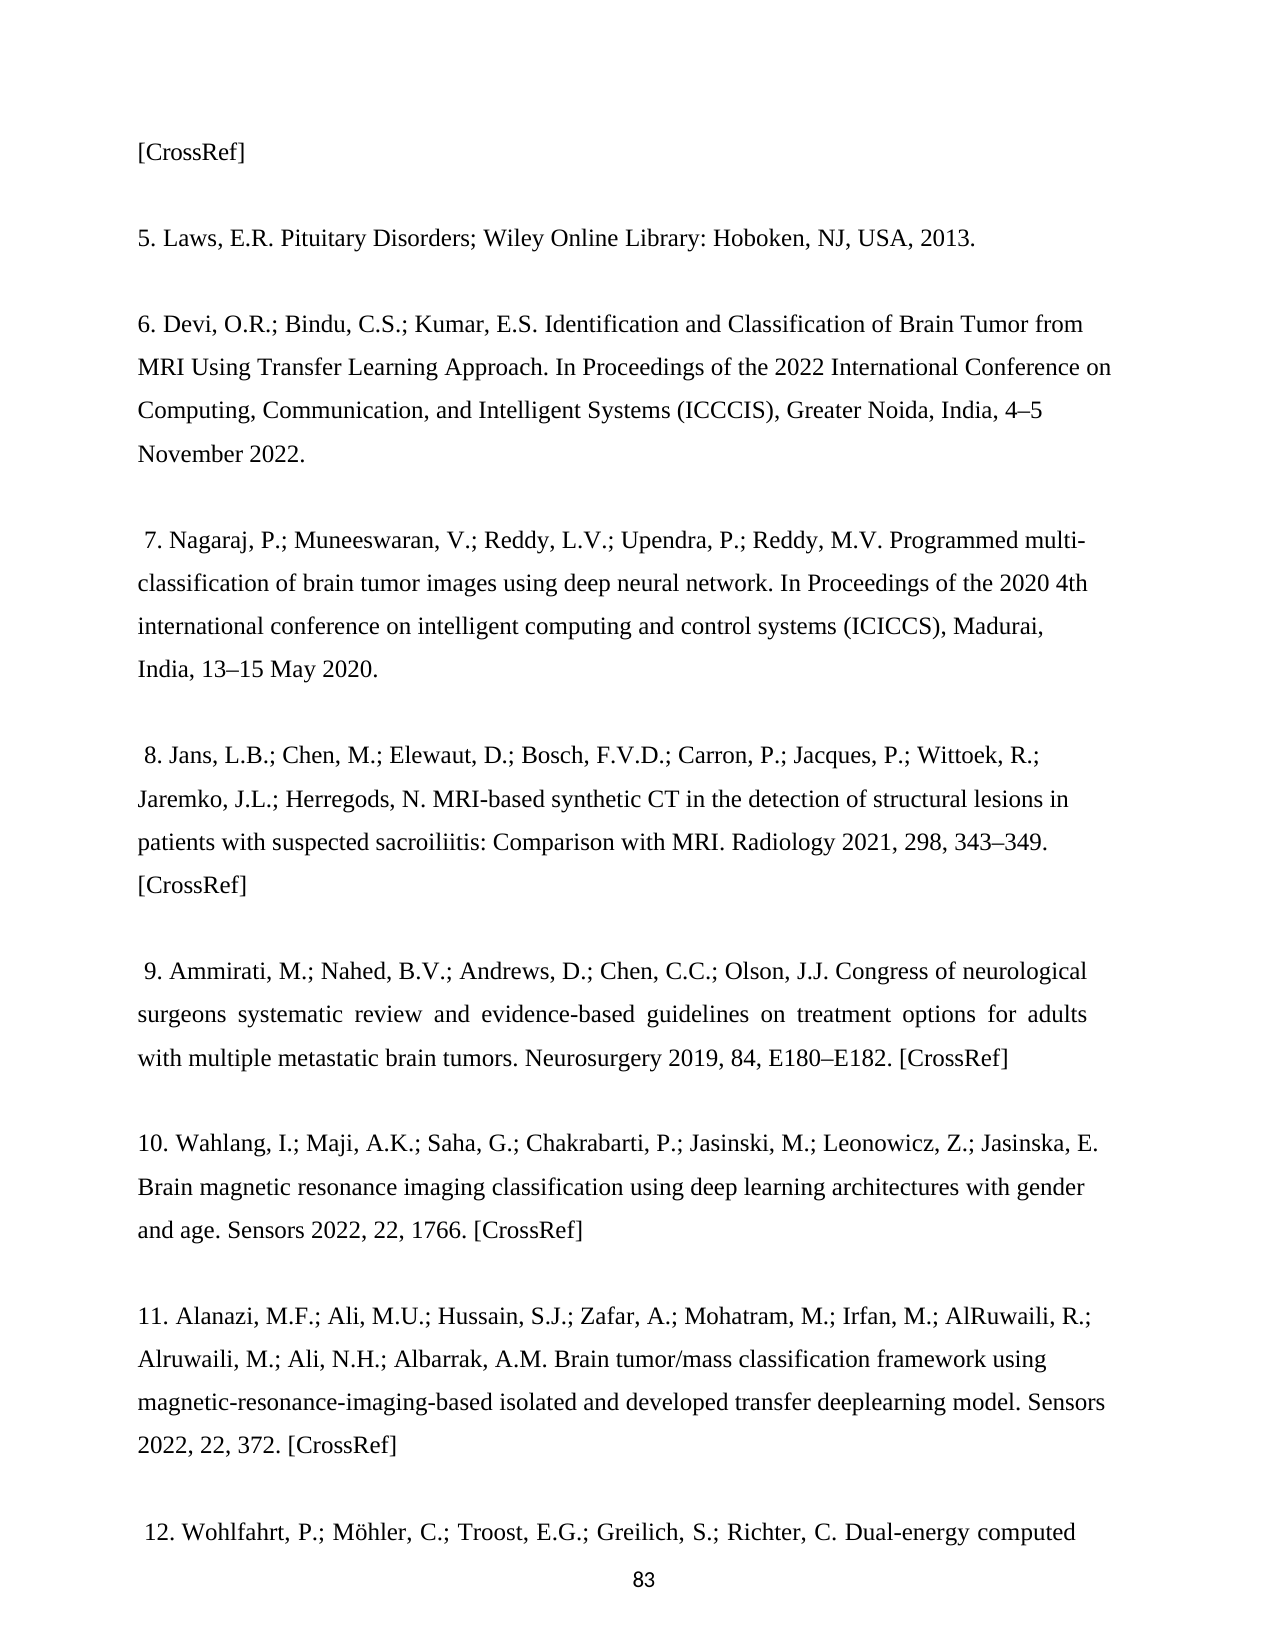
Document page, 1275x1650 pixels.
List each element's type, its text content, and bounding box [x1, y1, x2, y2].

list Laws, E.R. Pituitary Disorders; Wiley Online Library: Hoboken, NJ, USA, 2013. [137, 223, 1164, 251]
text [CrossRef] [137, 137, 1164, 165]
list Alanazi, M.F.; Ali, M.U.; Hussain, S.J.; Zafar, A.; Mohatram, M.; Irfan, M.; AlRuwaili, R.; Alruwaili, M.; Ali, N.H.; Albarrak, A.M. Brain tumor/mass classification framework using magnetic-resonance-imaging-based isolated and developed transfer deeplearning model. Sensors 2022, 22, 372. [CrossRef] [137, 1301, 1105, 1459]
list Ammirati, M.; Nahed, B.V.; Andrews, D.; Chen, C.C.; Olson, J.J. Congress of neurological surgeons systematic review and evidence-based guidelines on treatment options for adults with multiple metastatic brain tumors. Neurosurgery 2019, 84, E180–E182. [CrossRef] [137, 956, 1088, 1071]
list Devi, O.R.; Bindu, C.S.; Kumar, E.S. Identification and Classification of Brain Tumor from MRI Using Transfer Learning Approach. In Proceedings of the 2022 International Conference on Computing, Communication, and Intelligent Systems (ICCCIS), Greater Noida, India, 4–5 November 2022. [137, 309, 1136, 467]
list Jans, L.B.; Chen, M.; Elewaut, D.; Bosch, F.V.D.; Carron, P.; Jacques, P.; Wittoek, R.; Jaremko, J.L.; Herregods, N. MRI-based synthetic CT in the detection of structural lesions in patients with suspected sacroiliitis: Comparison with MRI. Radiology 2021, 298, 343–349. [CrossRef] [137, 740, 1136, 899]
list Nagaraj, P.; Muneeswaran, V.; Reddy, L.V.; Upendra, P.; Reddy, M.V. Programmed multi- classification of brain tumor images using deep neural network. In Proceedings of the 2020 4th international conference on intelligent computing and control systems (ICICCS), Madurai, India, 13–15 May 2020. [137, 525, 1106, 683]
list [137, 1517, 1077, 1546]
list Wahlang, I.; Maji, A.K.; Saha, G.; Chakrabarti, P.; Jasinski, M.; Leonowicz, Z.; Jasinska, E. Brain magnetic resonance imaging classification using deep learning architectures with gender and age. Sensors 2022, 22, 1766. [CrossRef] [137, 1128, 1125, 1244]
